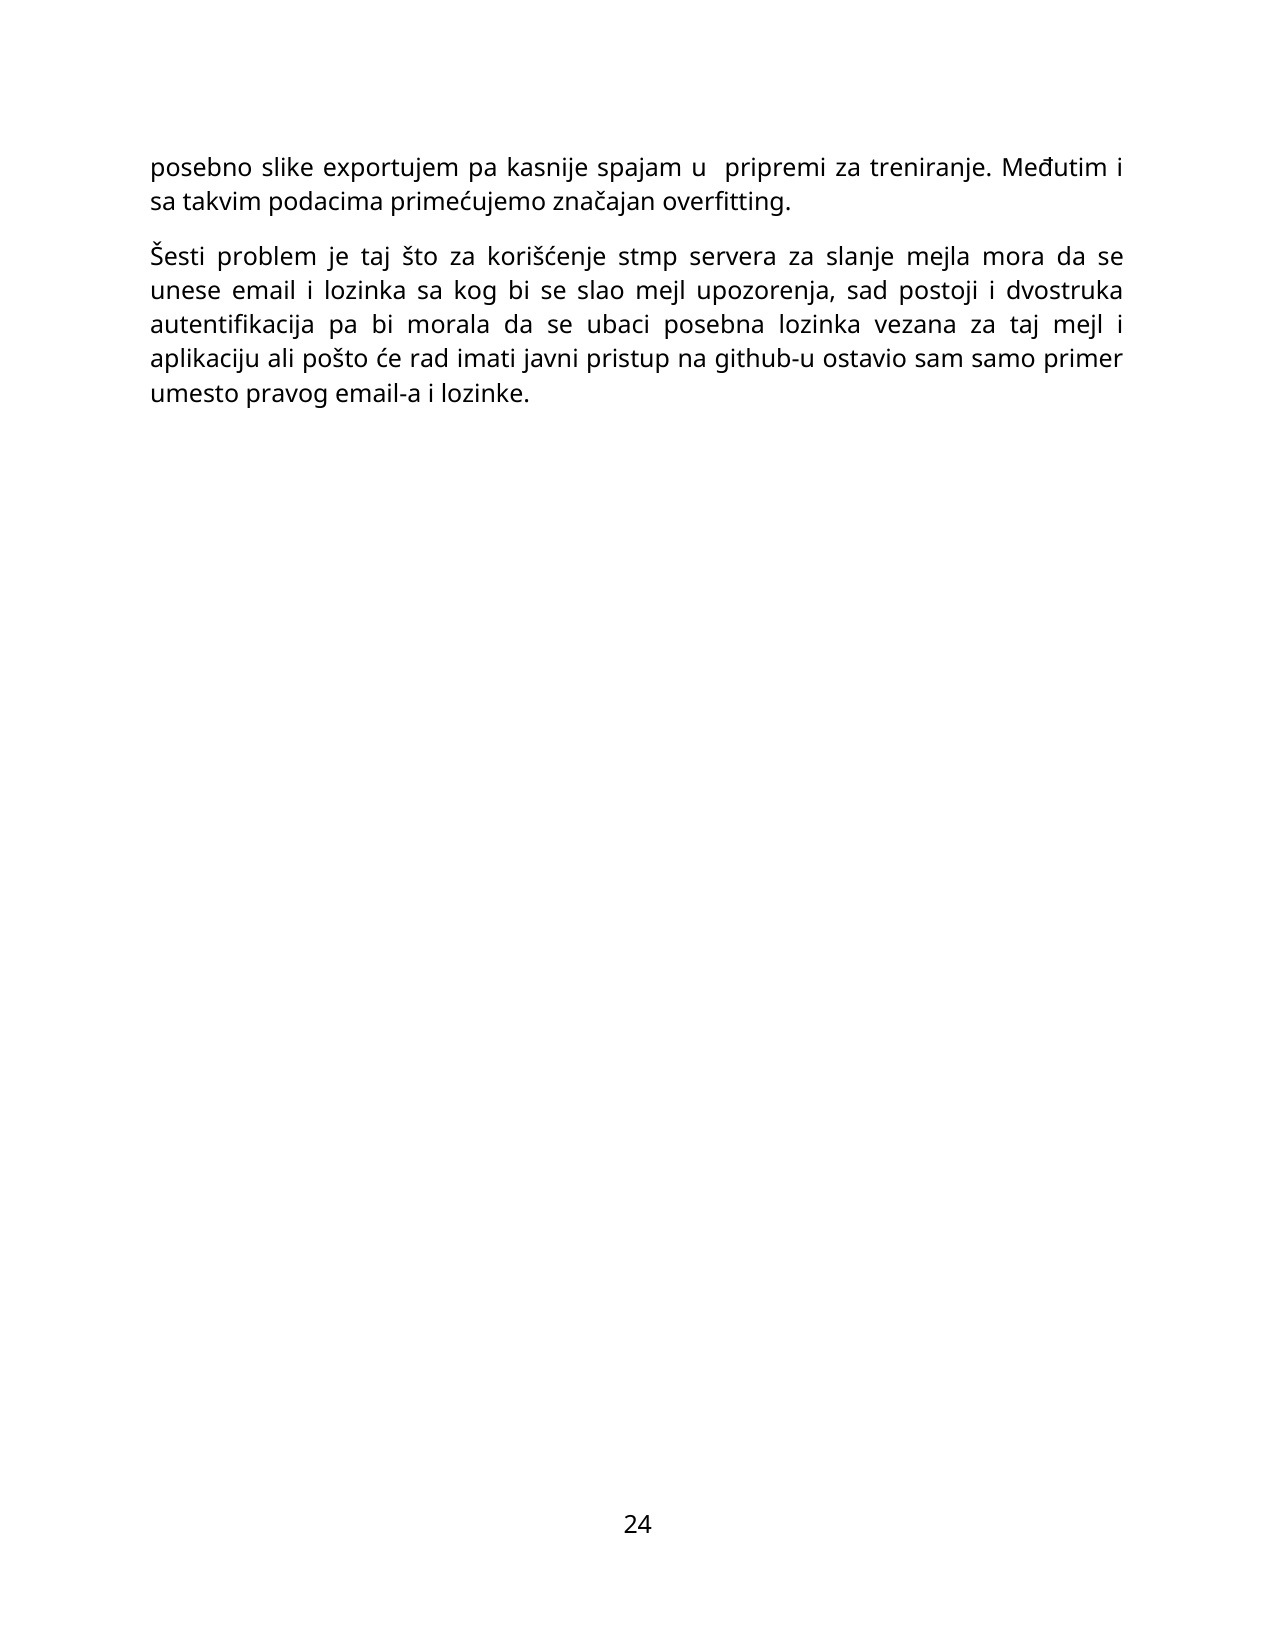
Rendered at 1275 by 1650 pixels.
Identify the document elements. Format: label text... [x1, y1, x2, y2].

text Šesti problem je taj što za korišćenje stmp servera za slanje mejla mora da se unese email i lozinka sa kog bi se slao mejl upozorenja, sad postoji i dvostruka autentifikacija pa bi morala da se ubaci posebna lozinka vezana za taj mejl i aplikaciju ali pošto će rad imati javni pristup na github-u ostavio sam samo primer umesto pravog email-a i lozinke. [150, 239, 1125, 409]
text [150, 150, 1125, 218]
